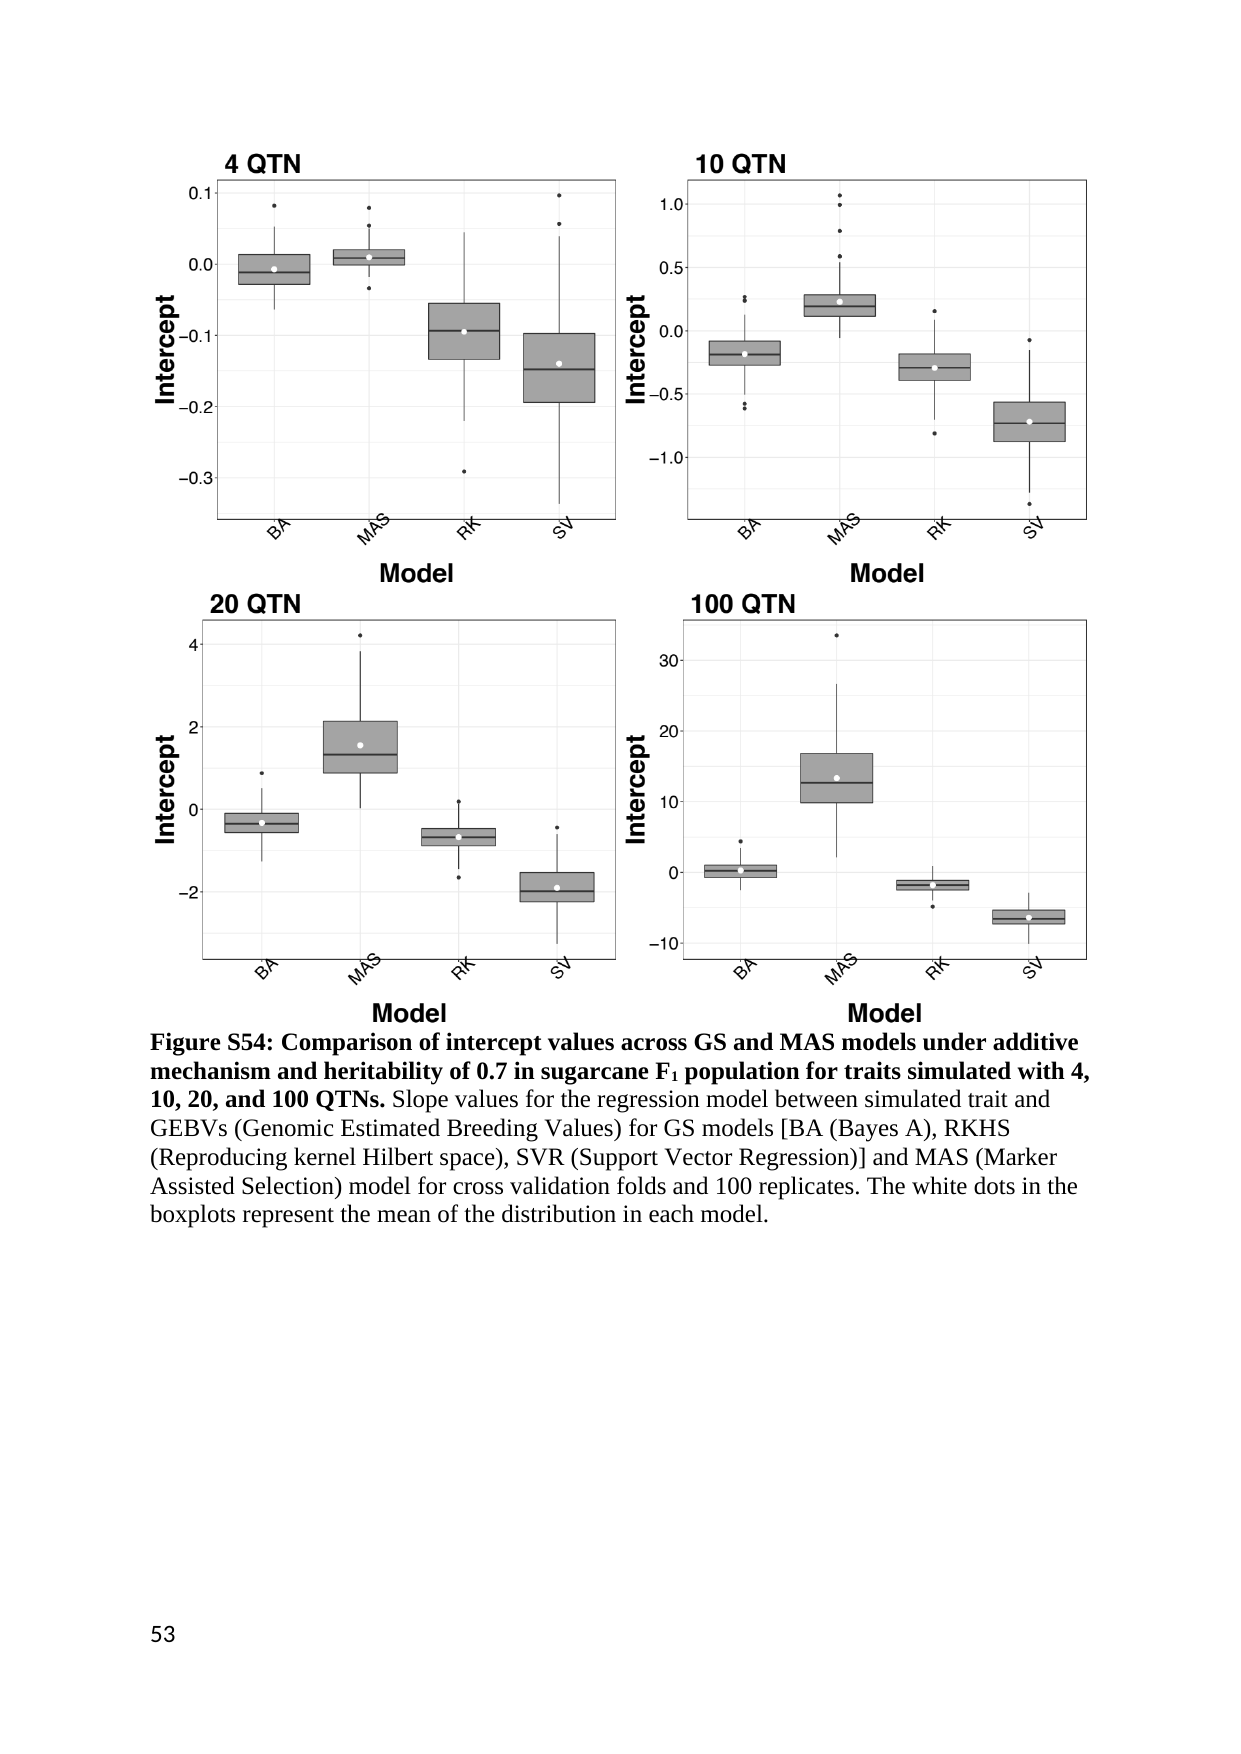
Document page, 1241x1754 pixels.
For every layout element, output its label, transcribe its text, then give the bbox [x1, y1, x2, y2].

text Figure S54: Comparison of intercept values across GS and MAS models under additive mechanism and heritability of 0.7 in sugarcane F1 population for traits simulated with 4, 10, 20, and 100 QTNs. Slope values for the regression model between simulated trait and GEBVs (Genomic Estimated Breeding Values) for GS models [BA (Bayes A), RKHS (Reproducing kernel Hilbert space), SVR (Support Vector Regression)] and MAS (Marker Assisted Selection) model for cross validation folds and 100 replicates. The white dots in the boxplots represent the mean of the distribution in each model. [150, 1027, 1090, 1228]
